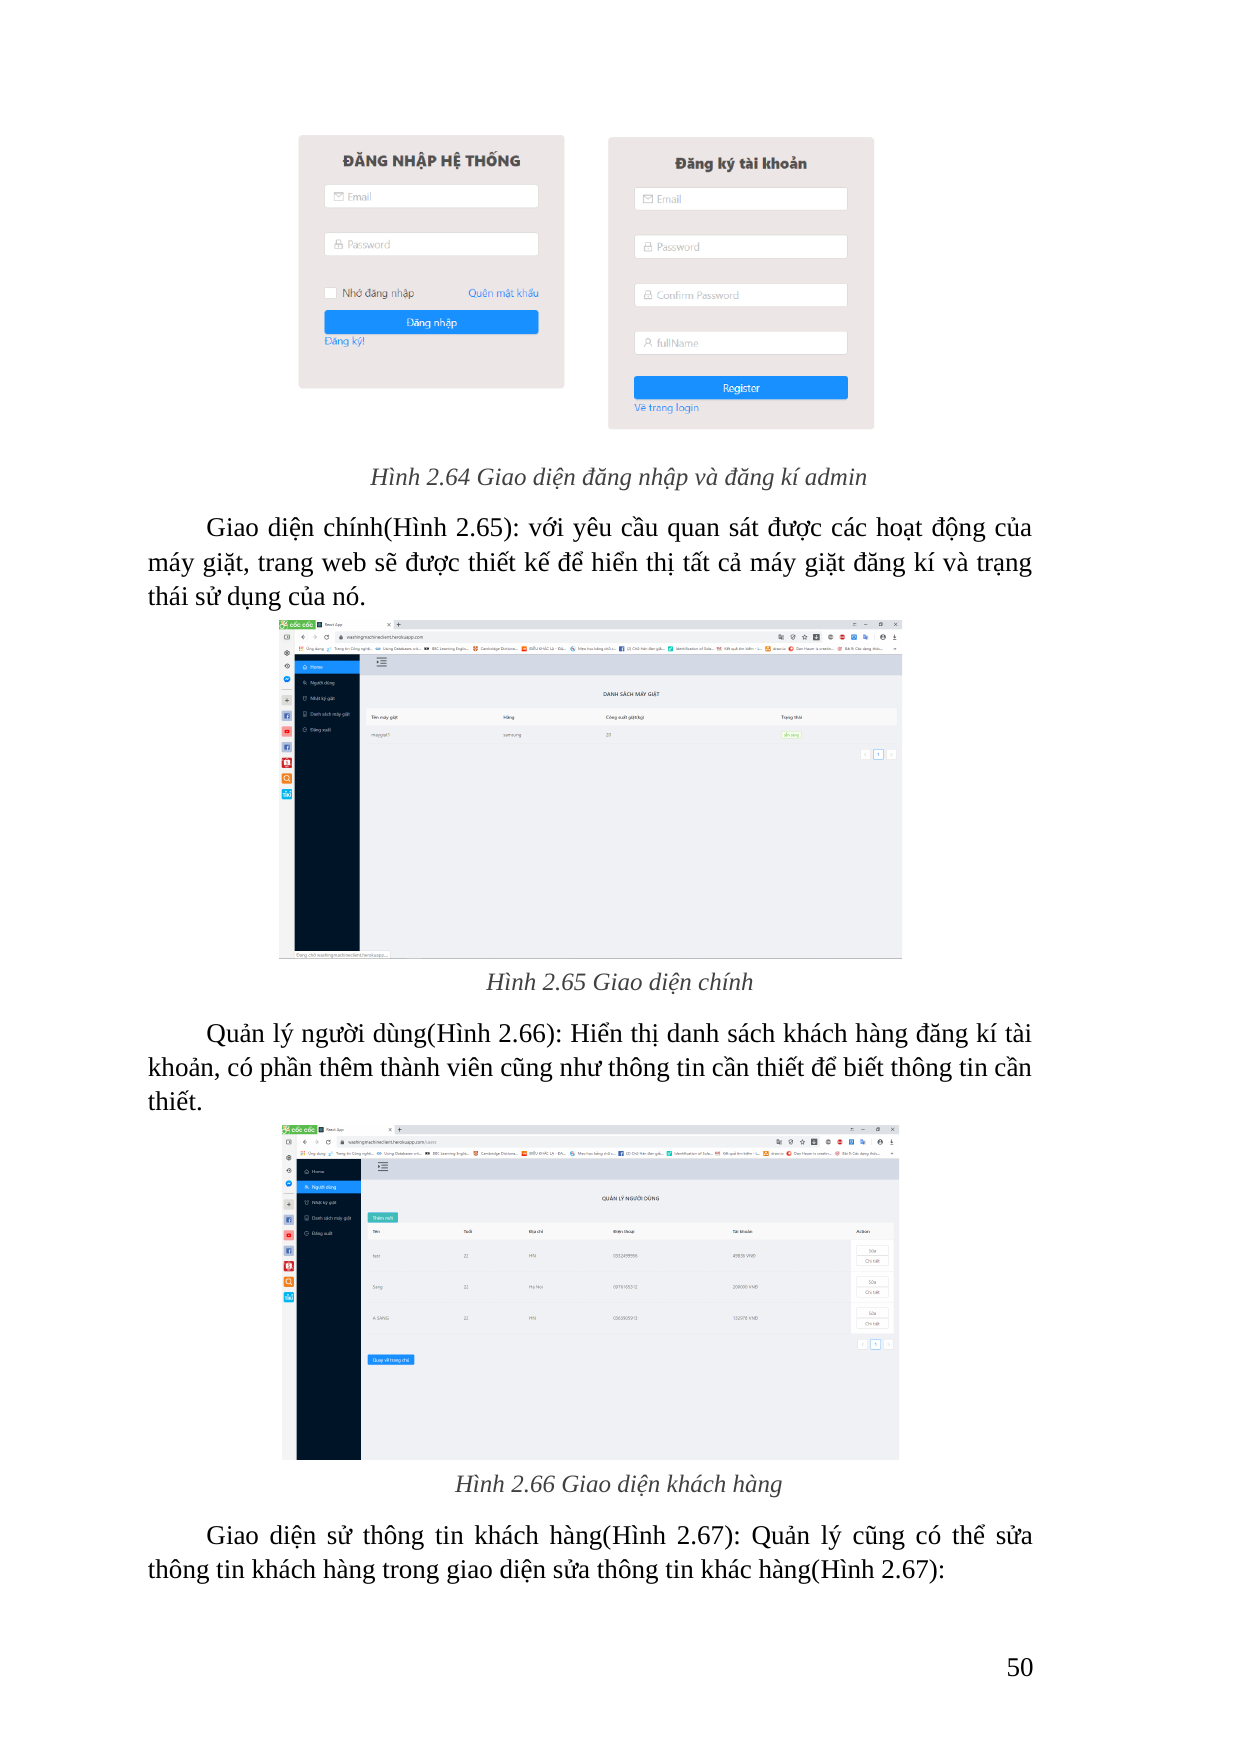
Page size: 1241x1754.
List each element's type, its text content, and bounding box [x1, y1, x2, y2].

picture [273, 118, 908, 453]
picture [282, 1125, 900, 1460]
picture [279, 620, 903, 959]
